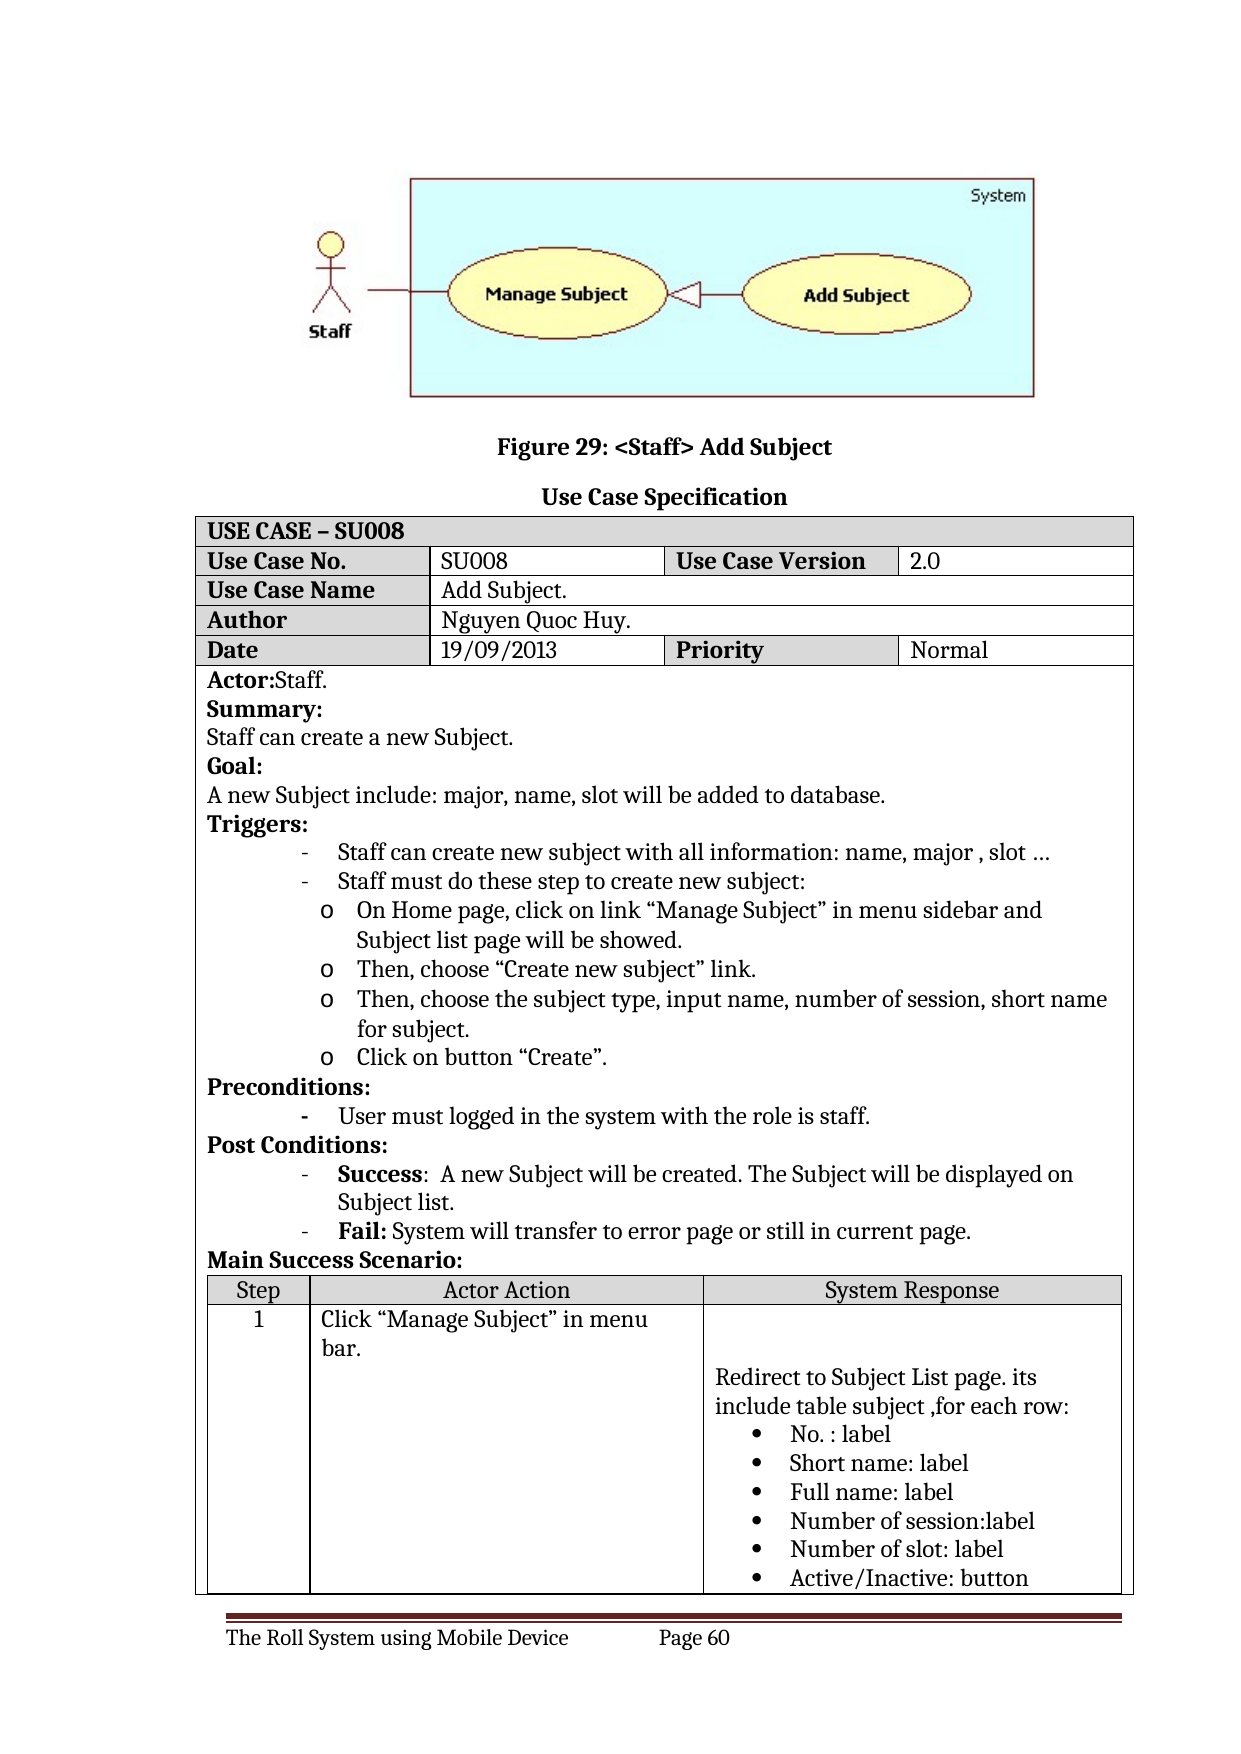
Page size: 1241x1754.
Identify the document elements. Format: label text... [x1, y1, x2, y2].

table_cell SU008 [431, 547, 664, 575]
table_cell 19/09/2013 [431, 636, 664, 665]
table_cell Normal [899, 636, 1133, 665]
table_cell Nguyen Quoc Huy. [431, 606, 1133, 635]
table_cell Priority [665, 636, 898, 665]
table_cell 2.0 [899, 547, 1133, 575]
subtitle Use Case Specification [207, 483, 1122, 511]
table_cell Use Case Version [665, 547, 898, 575]
table_cell Author [196, 606, 429, 635]
text Figure 29: <Staff> Add Subject [207, 433, 1122, 462]
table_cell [196, 666, 1133, 1594]
table_header USE CASE – SU008 [196, 517, 1133, 546]
picture [263, 147, 1066, 429]
table_cell Use Case Name [196, 576, 429, 605]
table_cell Date [196, 636, 429, 665]
table_cell Add Subject. [431, 576, 1133, 605]
table_cell Use Case No. [196, 547, 429, 575]
